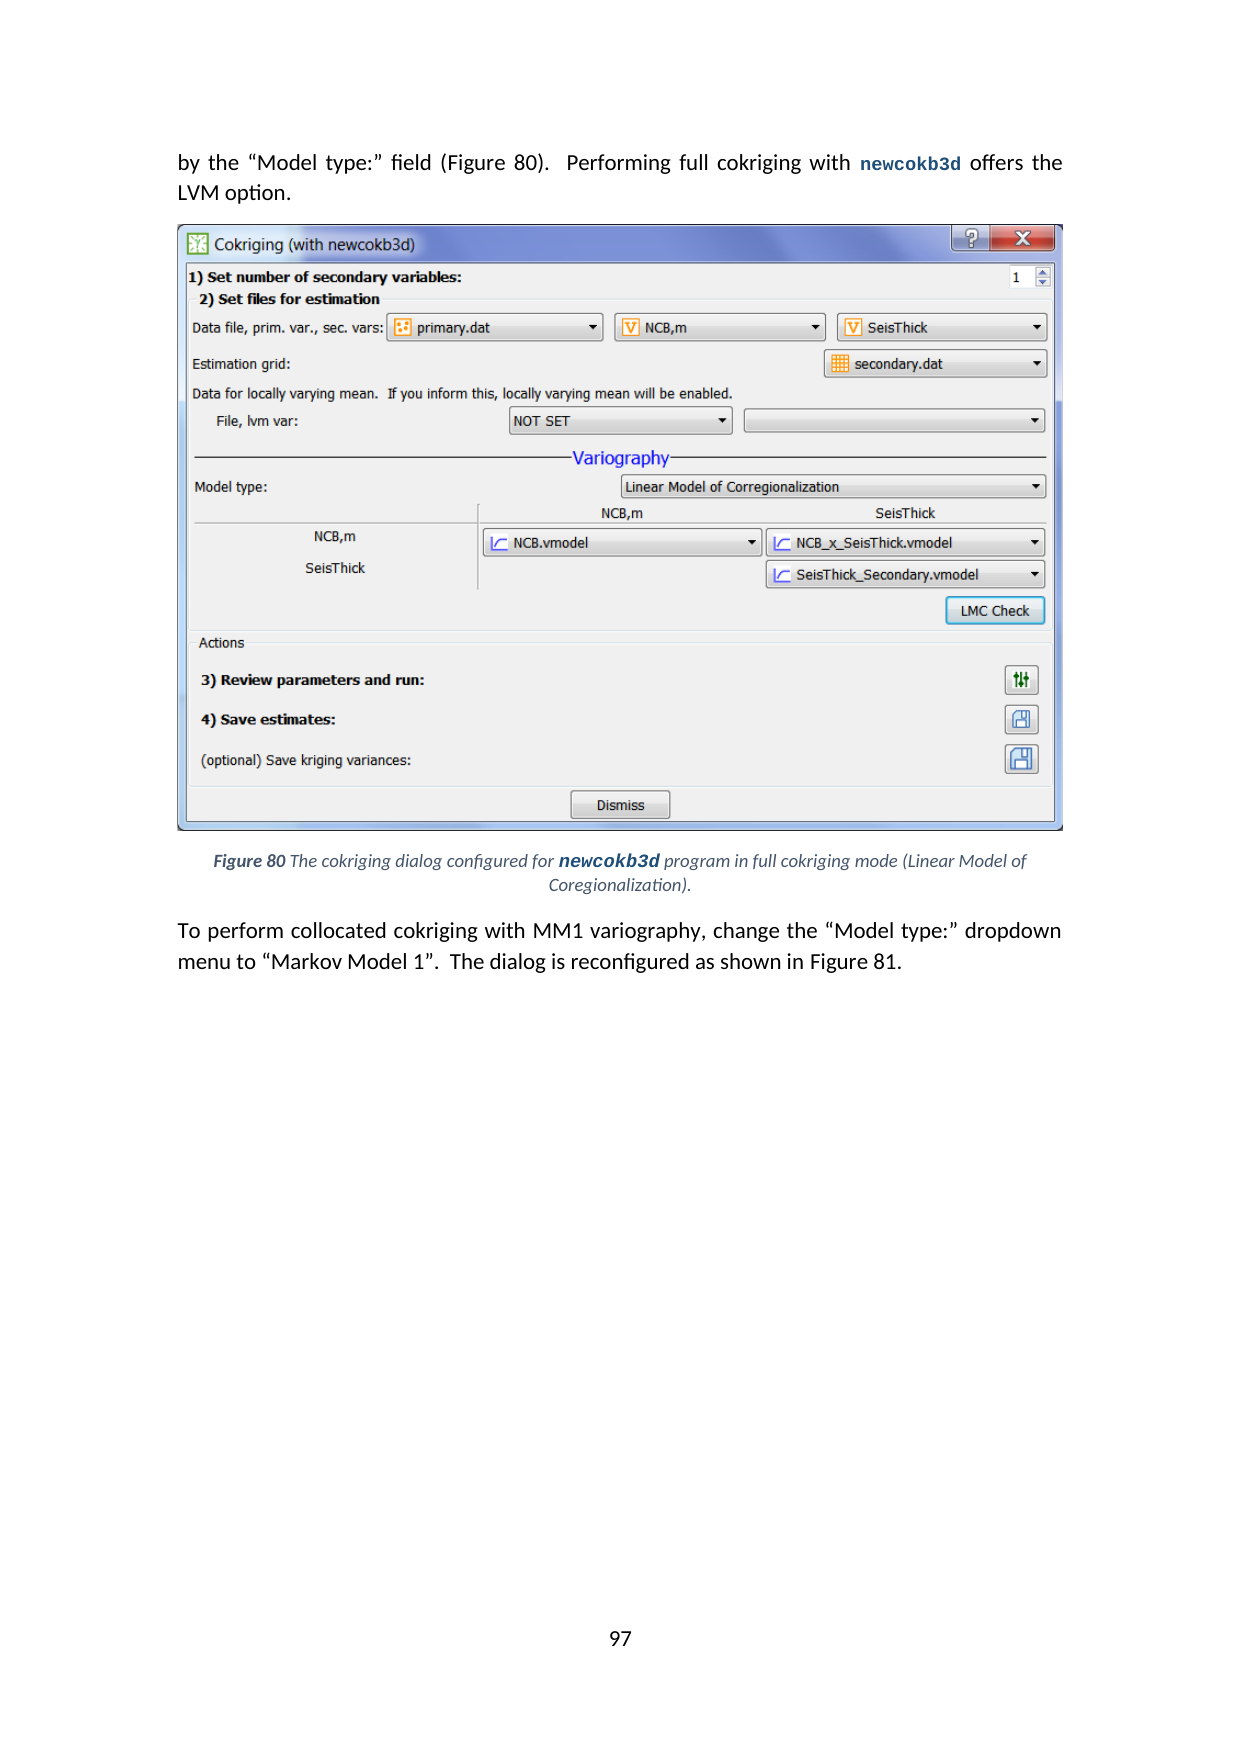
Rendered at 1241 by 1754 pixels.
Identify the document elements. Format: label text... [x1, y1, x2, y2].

text Figure 80 The cokriging dialog configured for newcokb3d program in full cokriging mode (Linear Model of Coregionalization). [177, 849, 1063, 896]
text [177, 148, 1063, 206]
text To perform collocated cokriging with MM1 variography, change the “Model type:” dropdown menu to “Markov Model 1”. The dialog is reconfigured as shown in Figure 81. [177, 917, 1063, 975]
picture [177, 224, 1063, 831]
